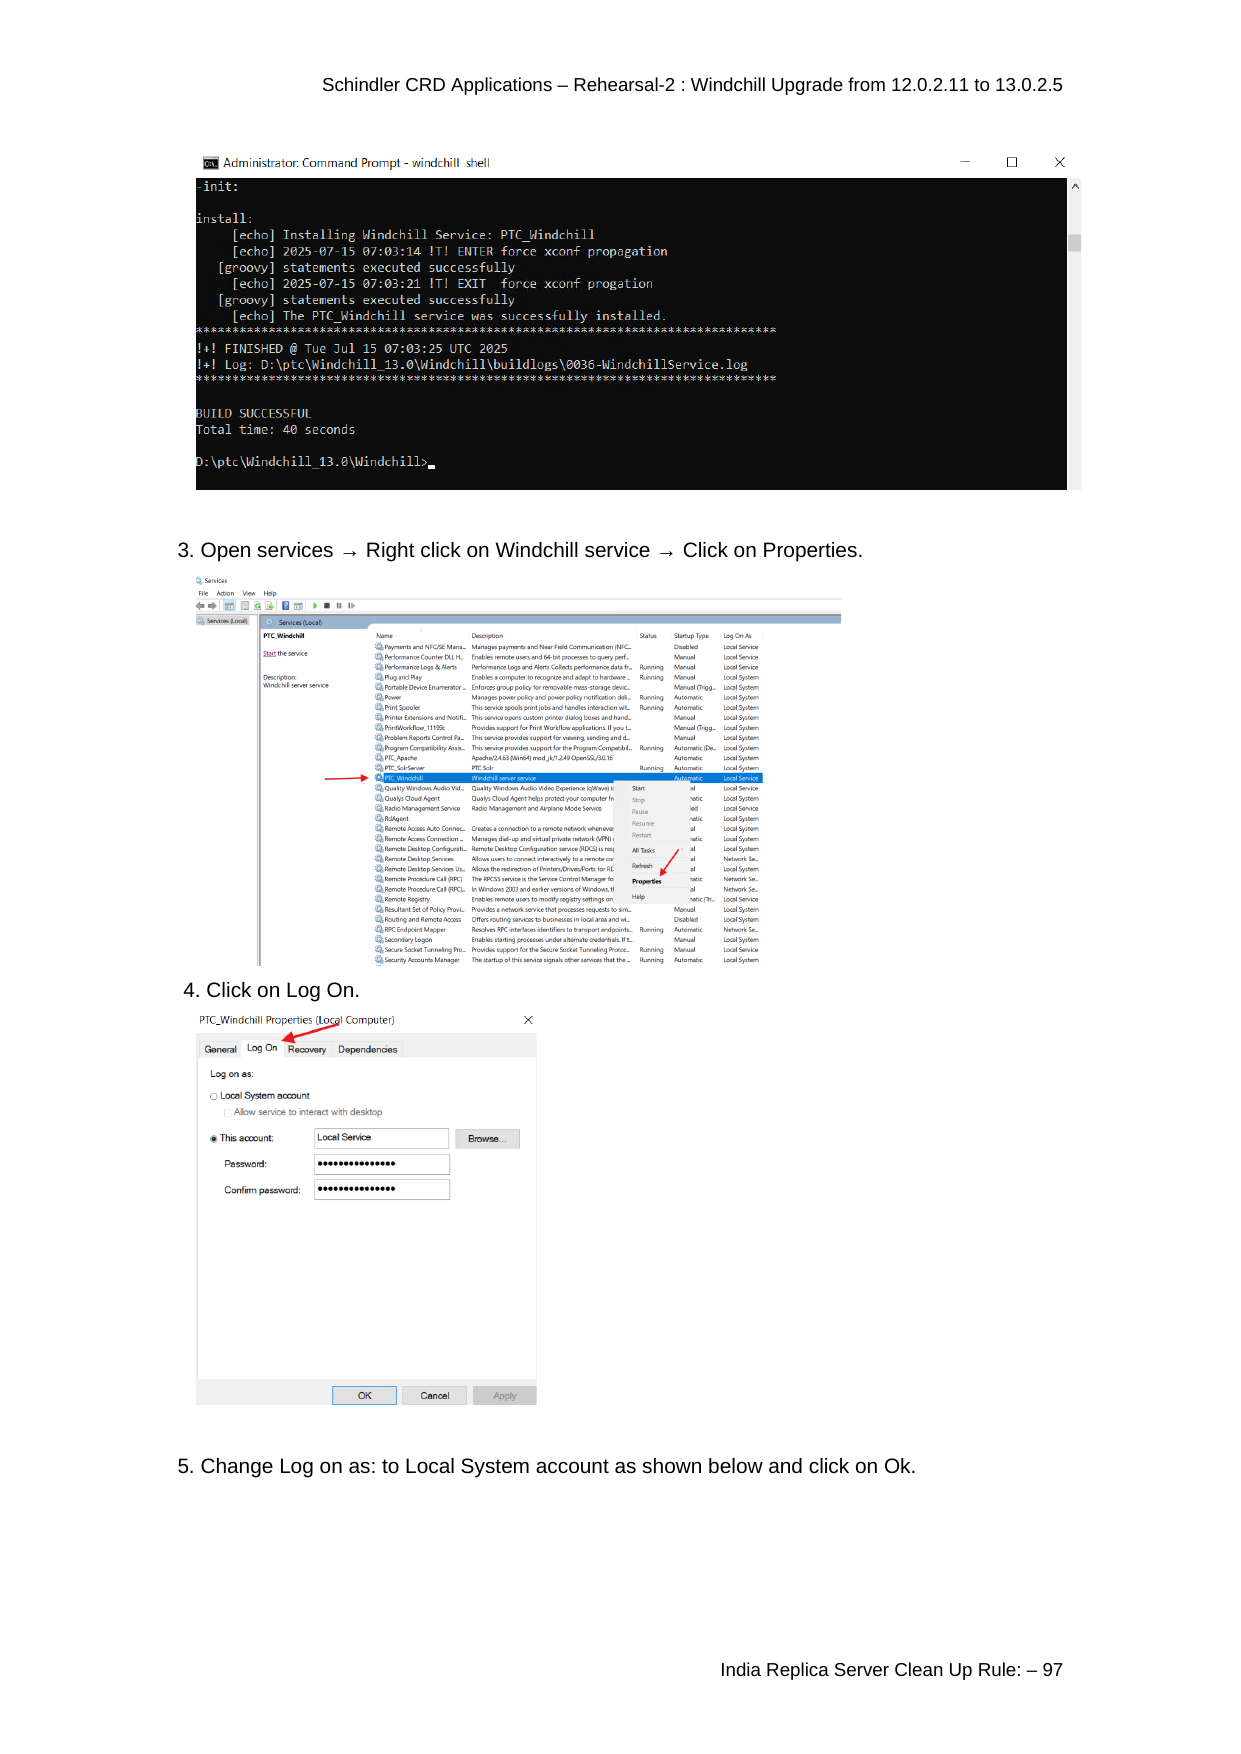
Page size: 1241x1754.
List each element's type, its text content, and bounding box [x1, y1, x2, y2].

picture [196, 1014, 537, 1405]
text 5. Change Log on as: to Local System account as shown below and click on Ok. [177, 1454, 1063, 1478]
picture [196, 150, 1082, 490]
picture [196, 574, 842, 966]
text 3. Open services → Right click on Windchill service → Click on Properties. [177, 538, 1063, 562]
text 4. Click on Log On. [177, 978, 1063, 1002]
